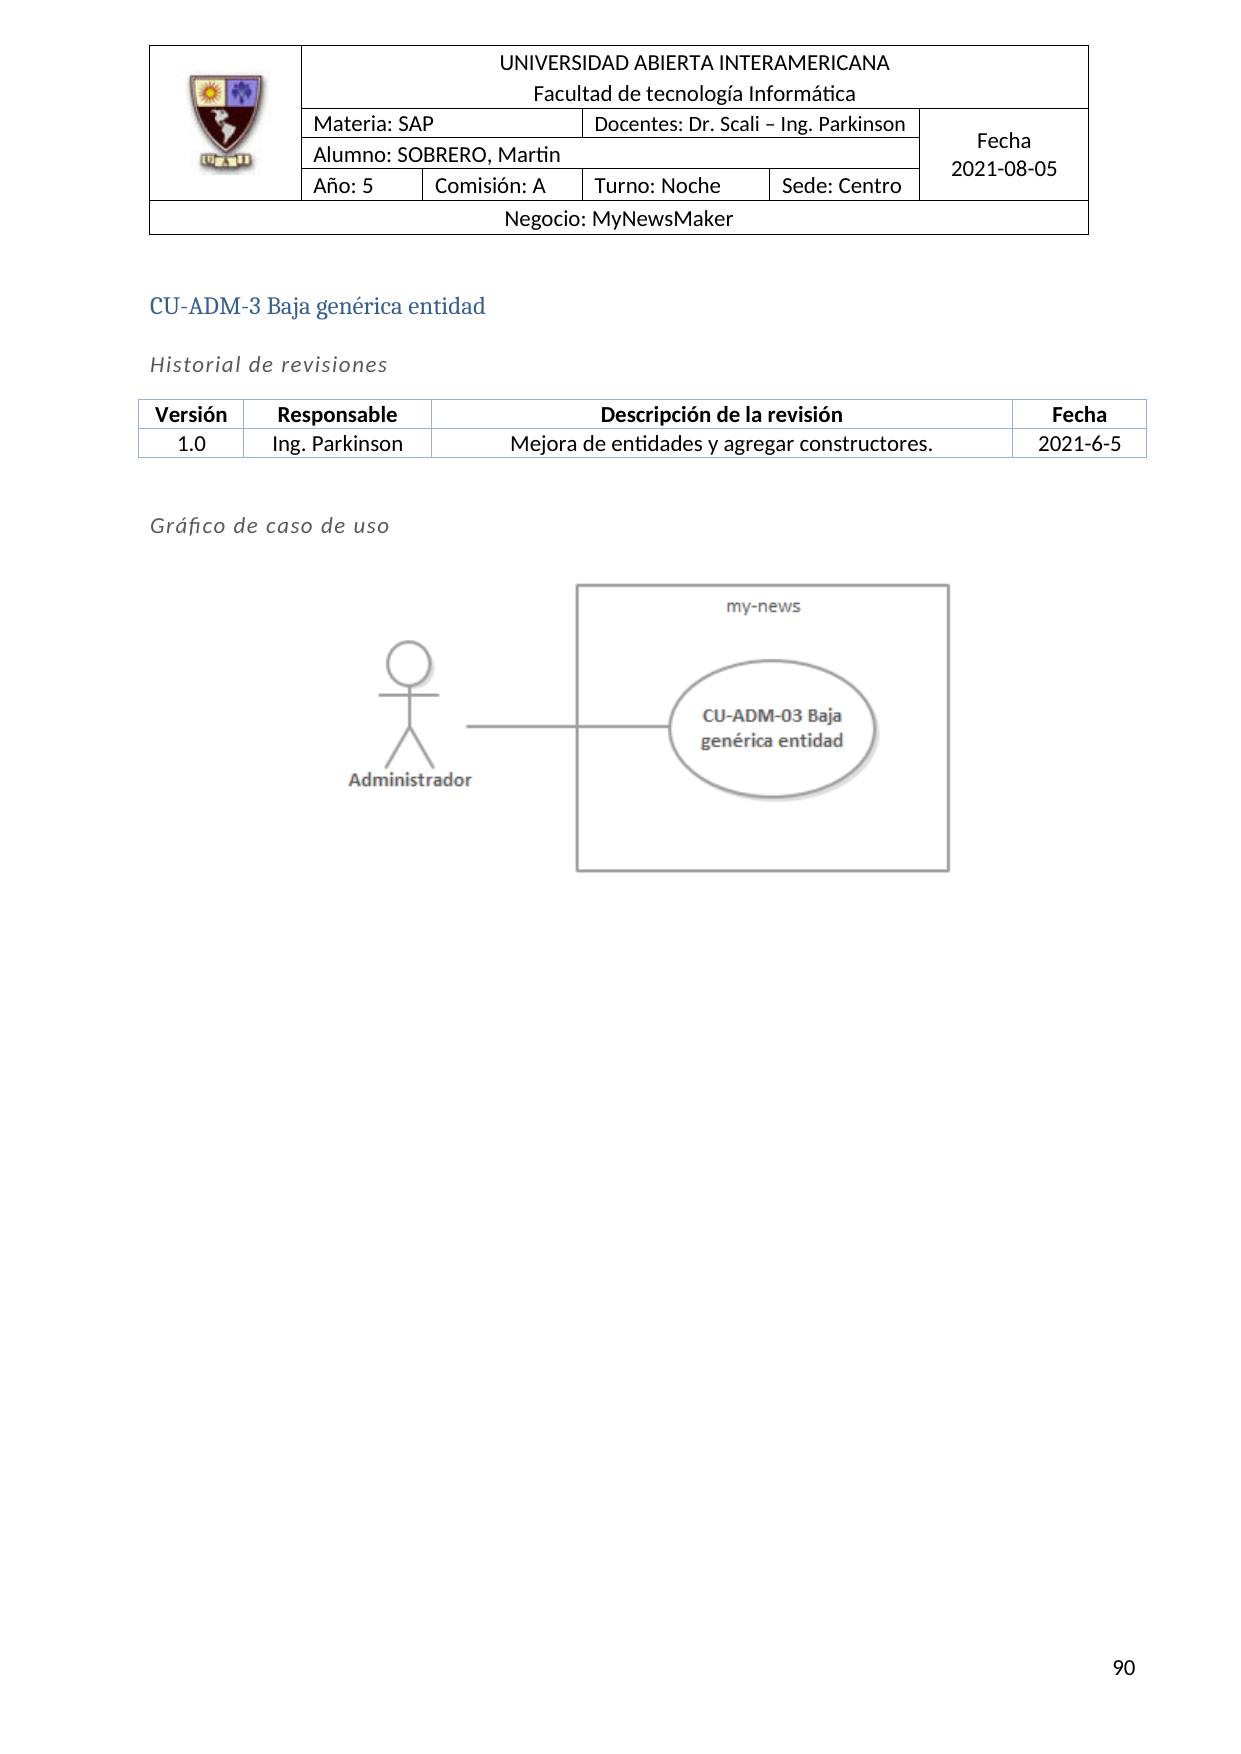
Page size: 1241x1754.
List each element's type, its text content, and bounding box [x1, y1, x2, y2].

table_header Descripción de la revisión [432, 400, 1012, 428]
table_header Fecha [1013, 400, 1146, 428]
picture [175, 67, 276, 180]
table_cell 2021-6-5 [1013, 429, 1146, 457]
table_cell Ing. Parkinson [244, 429, 431, 457]
table_header Versión [139, 400, 243, 428]
subtitle CU-ADM-3 Baja genérica entidad [150, 292, 1135, 321]
table_cell Mejora de entidades y agregar constructores. [432, 429, 1012, 457]
table_header Responsable [244, 400, 431, 428]
picture [330, 559, 955, 879]
subtitle Gráfico de caso de uso [150, 511, 1135, 539]
subtitle Historial de revisiones [150, 350, 1135, 378]
table_cell 1.0 [139, 429, 243, 457]
